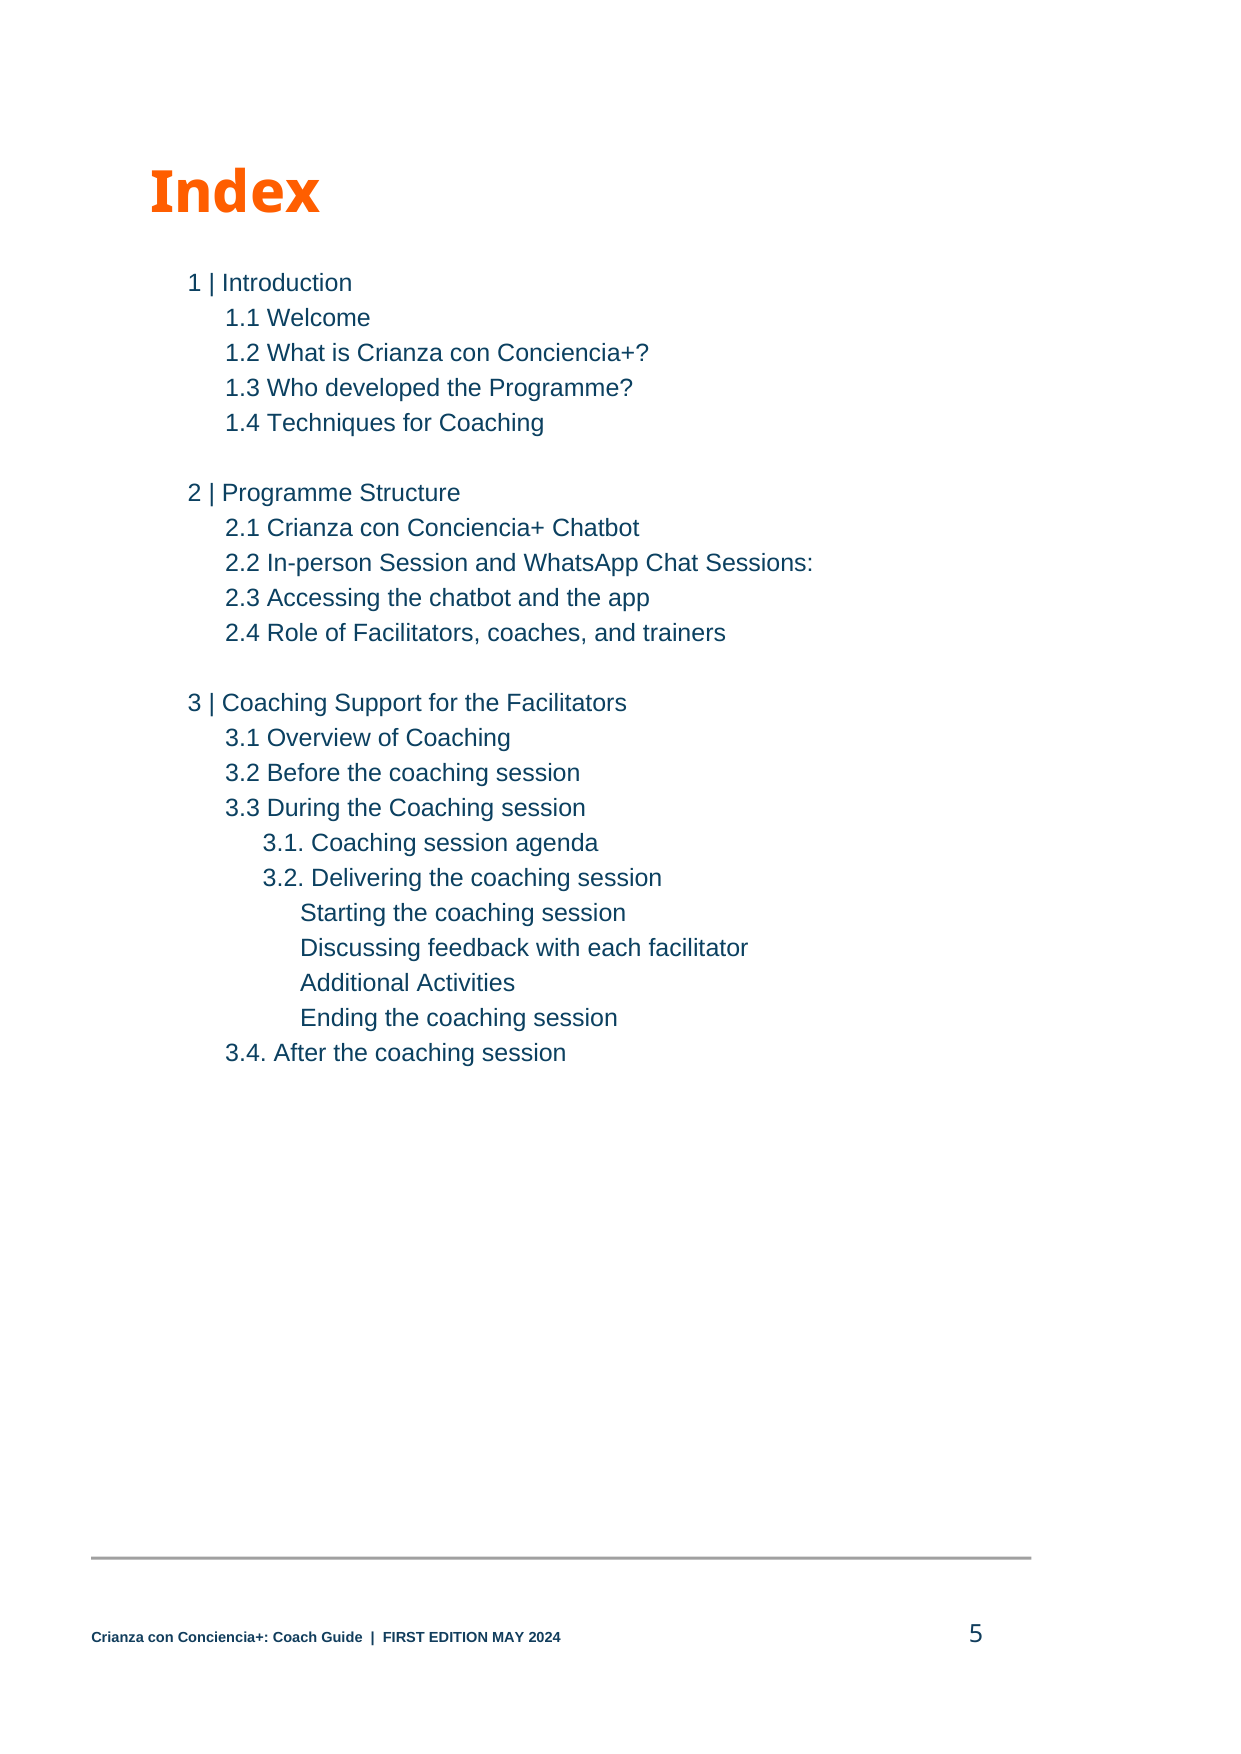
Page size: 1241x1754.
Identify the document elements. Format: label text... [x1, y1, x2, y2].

subtitle Index [150, 150, 1090, 229]
